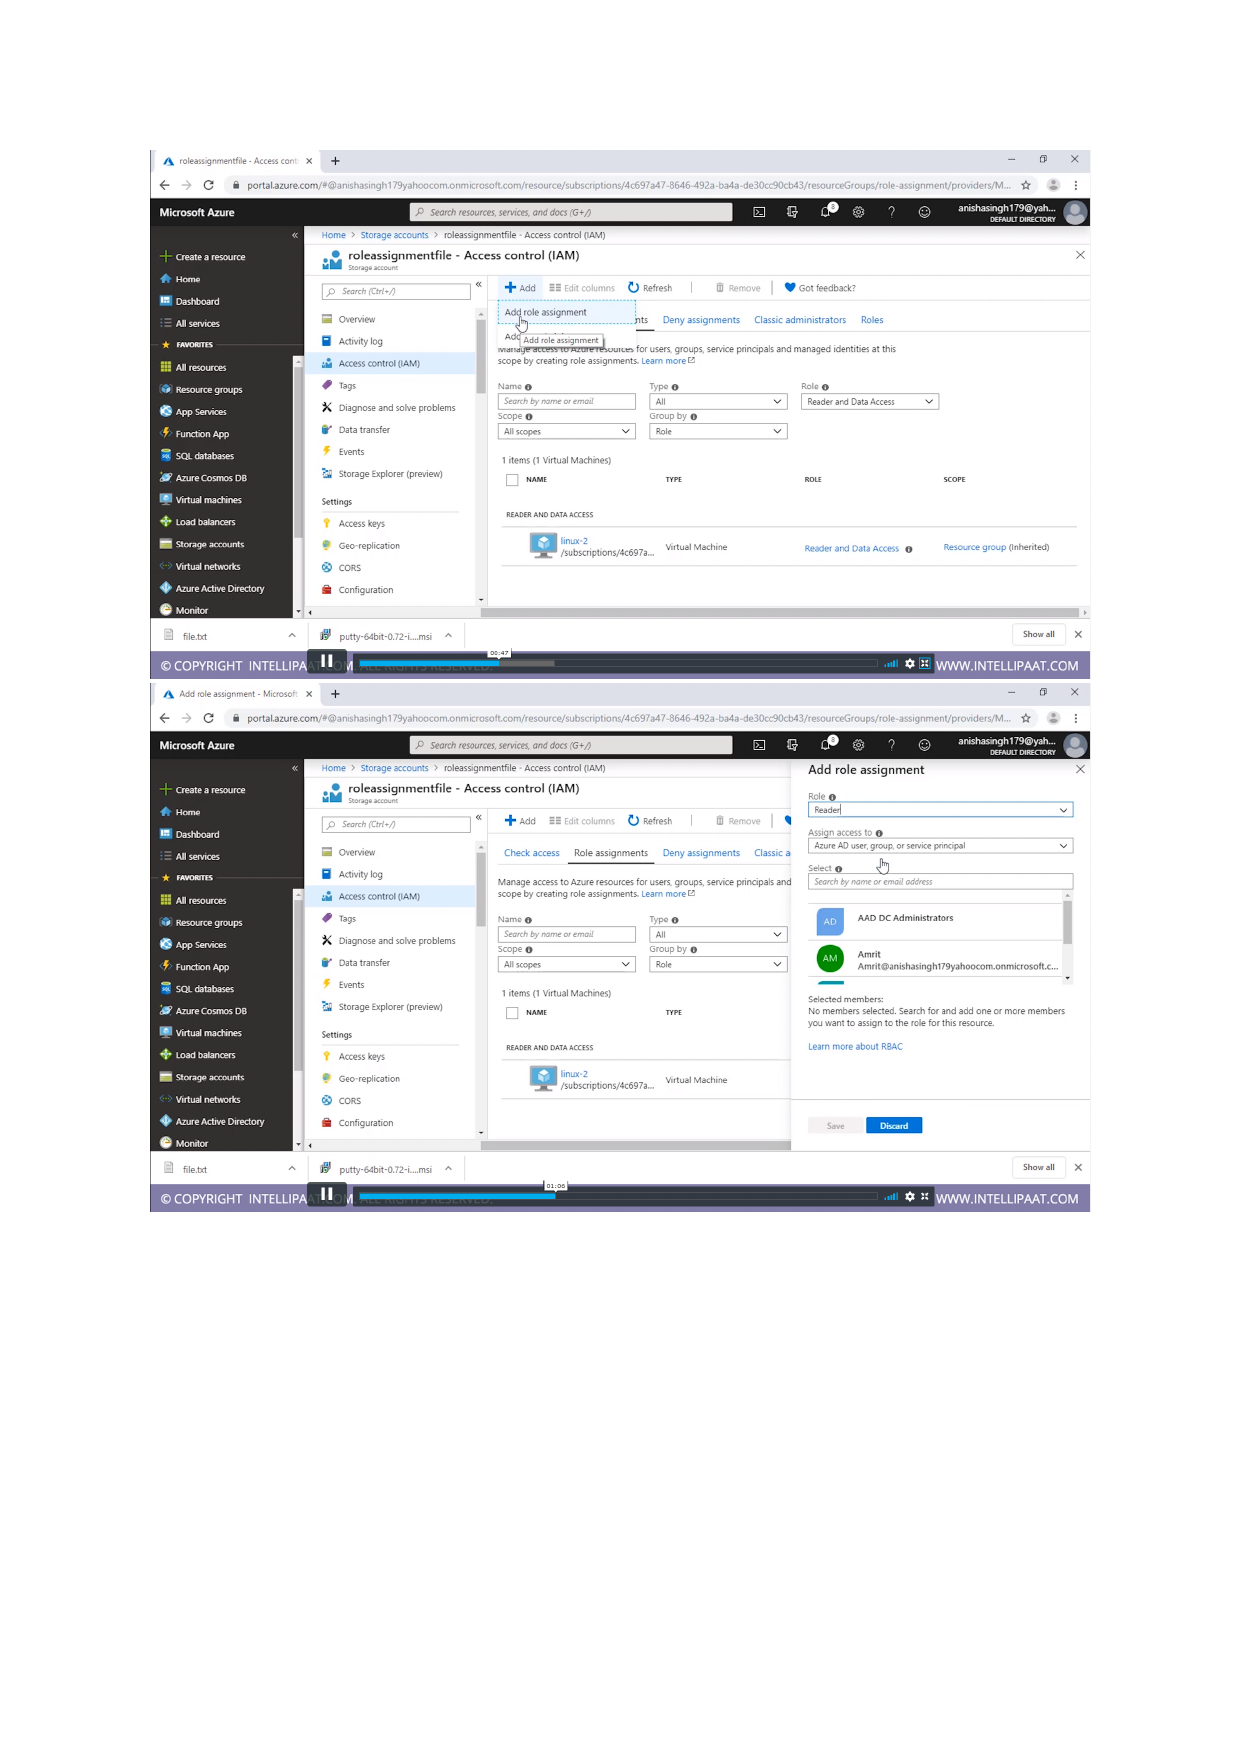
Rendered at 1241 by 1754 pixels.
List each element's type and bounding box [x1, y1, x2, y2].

picture [150, 683, 1091, 1212]
picture [150, 150, 1091, 679]
